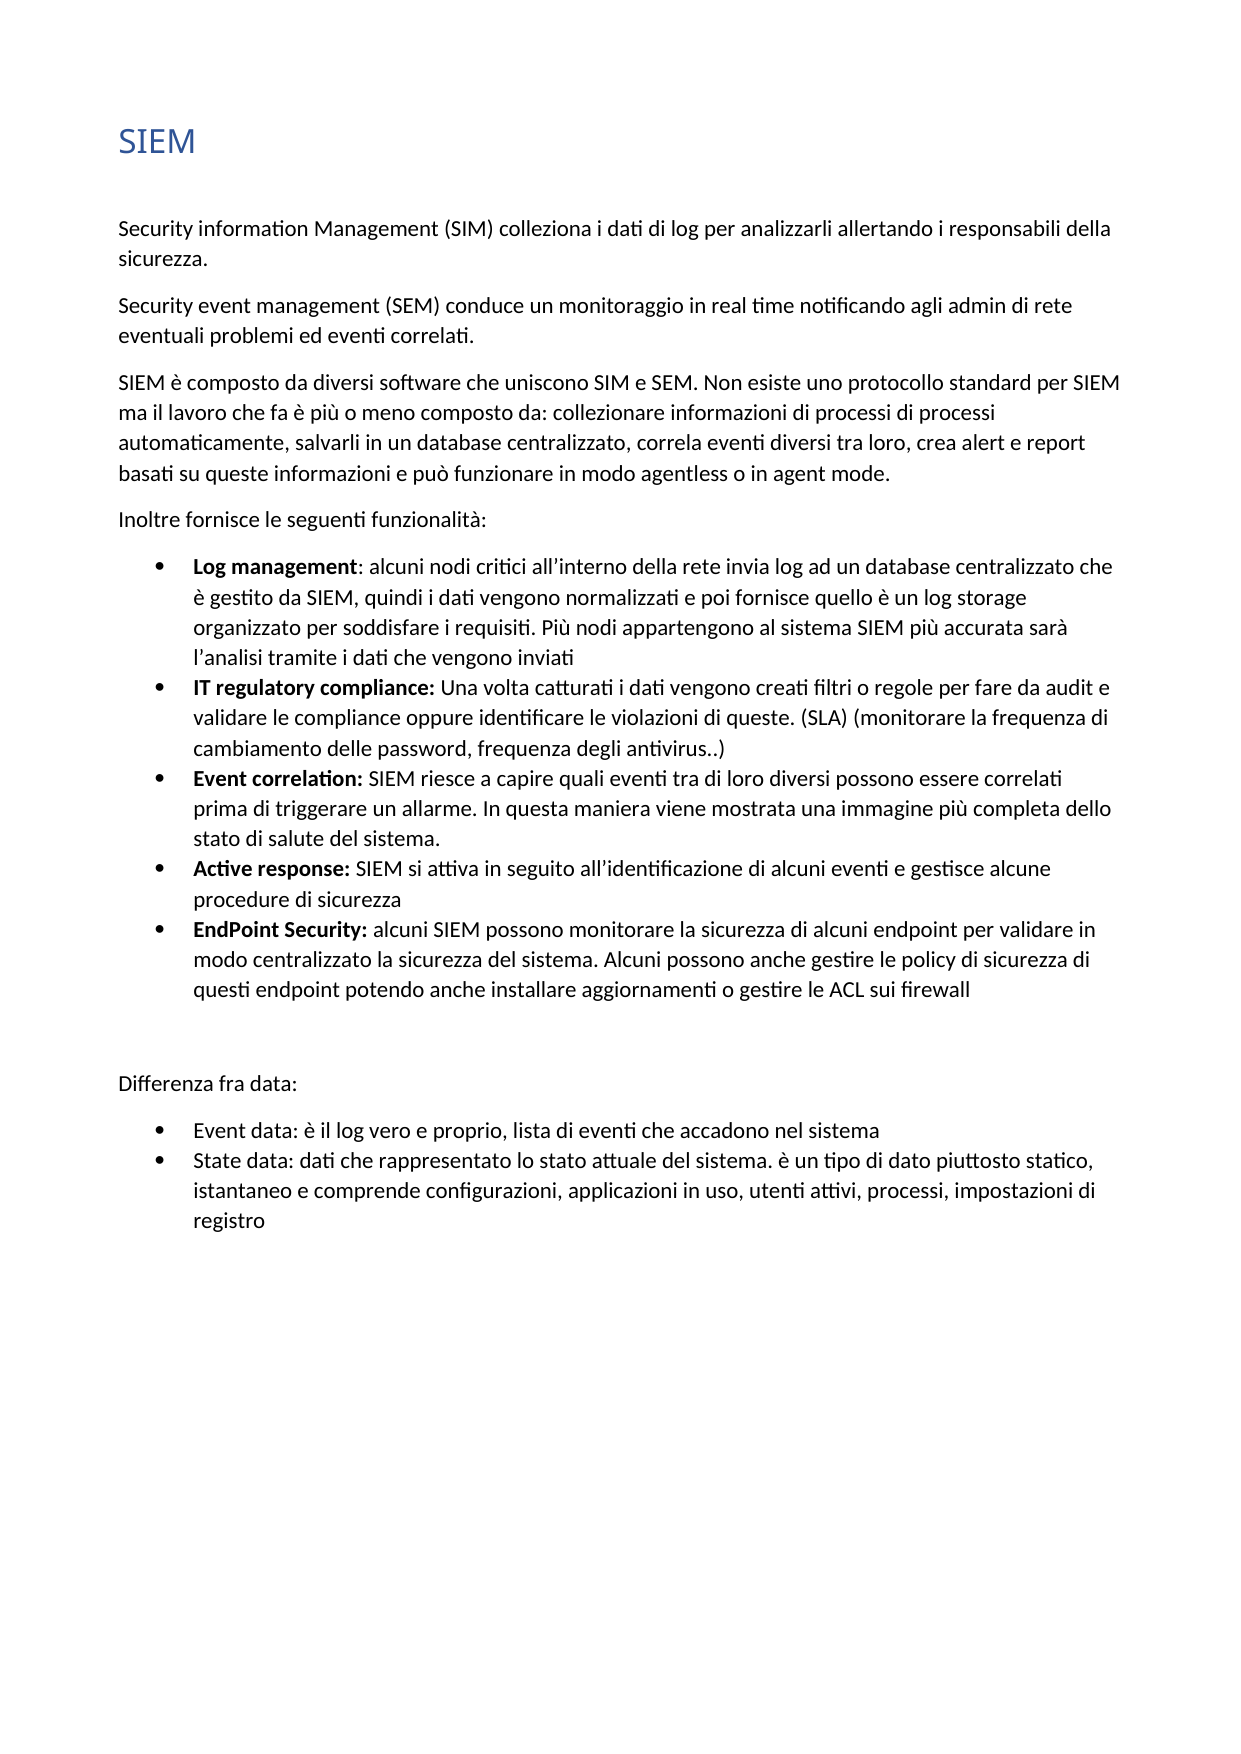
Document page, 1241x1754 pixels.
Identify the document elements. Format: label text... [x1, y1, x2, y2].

list Active response: SIEM si attiva in seguito all’identificazione di alcuni eventi e gestisce alcune procedure di sicurezza [156, 854, 1122, 913]
text SIEM è composto da diversi software che uniscono SIM e SEM. Non esiste uno protocollo standard per SIEM ma il lavoro che fa è più o meno composto da: collezionare informazioni di processi di processi automaticamente, salvarli in un database centralizzato, correla eventi diversi tra loro, crea alert e report basati su queste informazioni e può funzionare in modo agentless o in agent mode. [118, 368, 1122, 487]
list Log management: alcuni nodi critici all’interno della rete invia log ad un database centralizzato che è gestito da SIEM, quindi i dati vengono normalizzati e poi fornisce quello è un log storage organizzato per soddisfare i requisiti. Più nodi appartengono al sistema SIEM più accurata sarà l’analisi tramite i dati che vengono inviati [156, 552, 1122, 671]
text Security event management (SEM) conduce un monitoraggio in real time notificando agli admin di rete eventuali problemi ed eventi correlati. [118, 291, 1122, 349]
list EndPoint Security: alcuni SIEM possono monitorare la sicurezza di alcuni endpoint per validare in modo centralizzato la sicurezza del sistema. Alcuni possono anche gestire le policy di sicurezza di questi endpoint potendo anche installare aggiornamenti o gestire le ACL sui firewall [156, 915, 1122, 1003]
subtitle SIEM [118, 118, 1122, 163]
list Event data: è il log vero e proprio, lista di eventi che accadono nel sistema [156, 1116, 1122, 1144]
list State data: dati che rappresentato lo stato attuale del sistema. è un tipo di dato piuttosto statico, istantaneo e comprende configurazioni, applicazioni in uso, utenti attivi, processi, impostazioni di registro [156, 1146, 1122, 1235]
text Security information Management (SIM) colleziona i dati di log per analizzarli allertando i responsabili della sicurezza. [118, 214, 1122, 272]
list IT regulatory compliance: Una volta catturati i dati vengono creati filtri o regole per fare da audit e validare le compliance oppure identificare le violazioni di queste. (SLA) (monitorare la frequenza di cambiamento delle password, frequenza degli antivirus..) [156, 673, 1122, 762]
text Differenza fra data: [118, 1069, 1122, 1097]
text Inoltre fornisce le seguenti funzionalità: [118, 506, 1122, 534]
list Event correlation: SIEM riesce a capire quali eventi tra di loro diversi possono essere correlati prima di triggerare un allarme. In questa maniera viene mostrata una immagine più completa dello stato di salute del sistema. [156, 764, 1122, 852]
